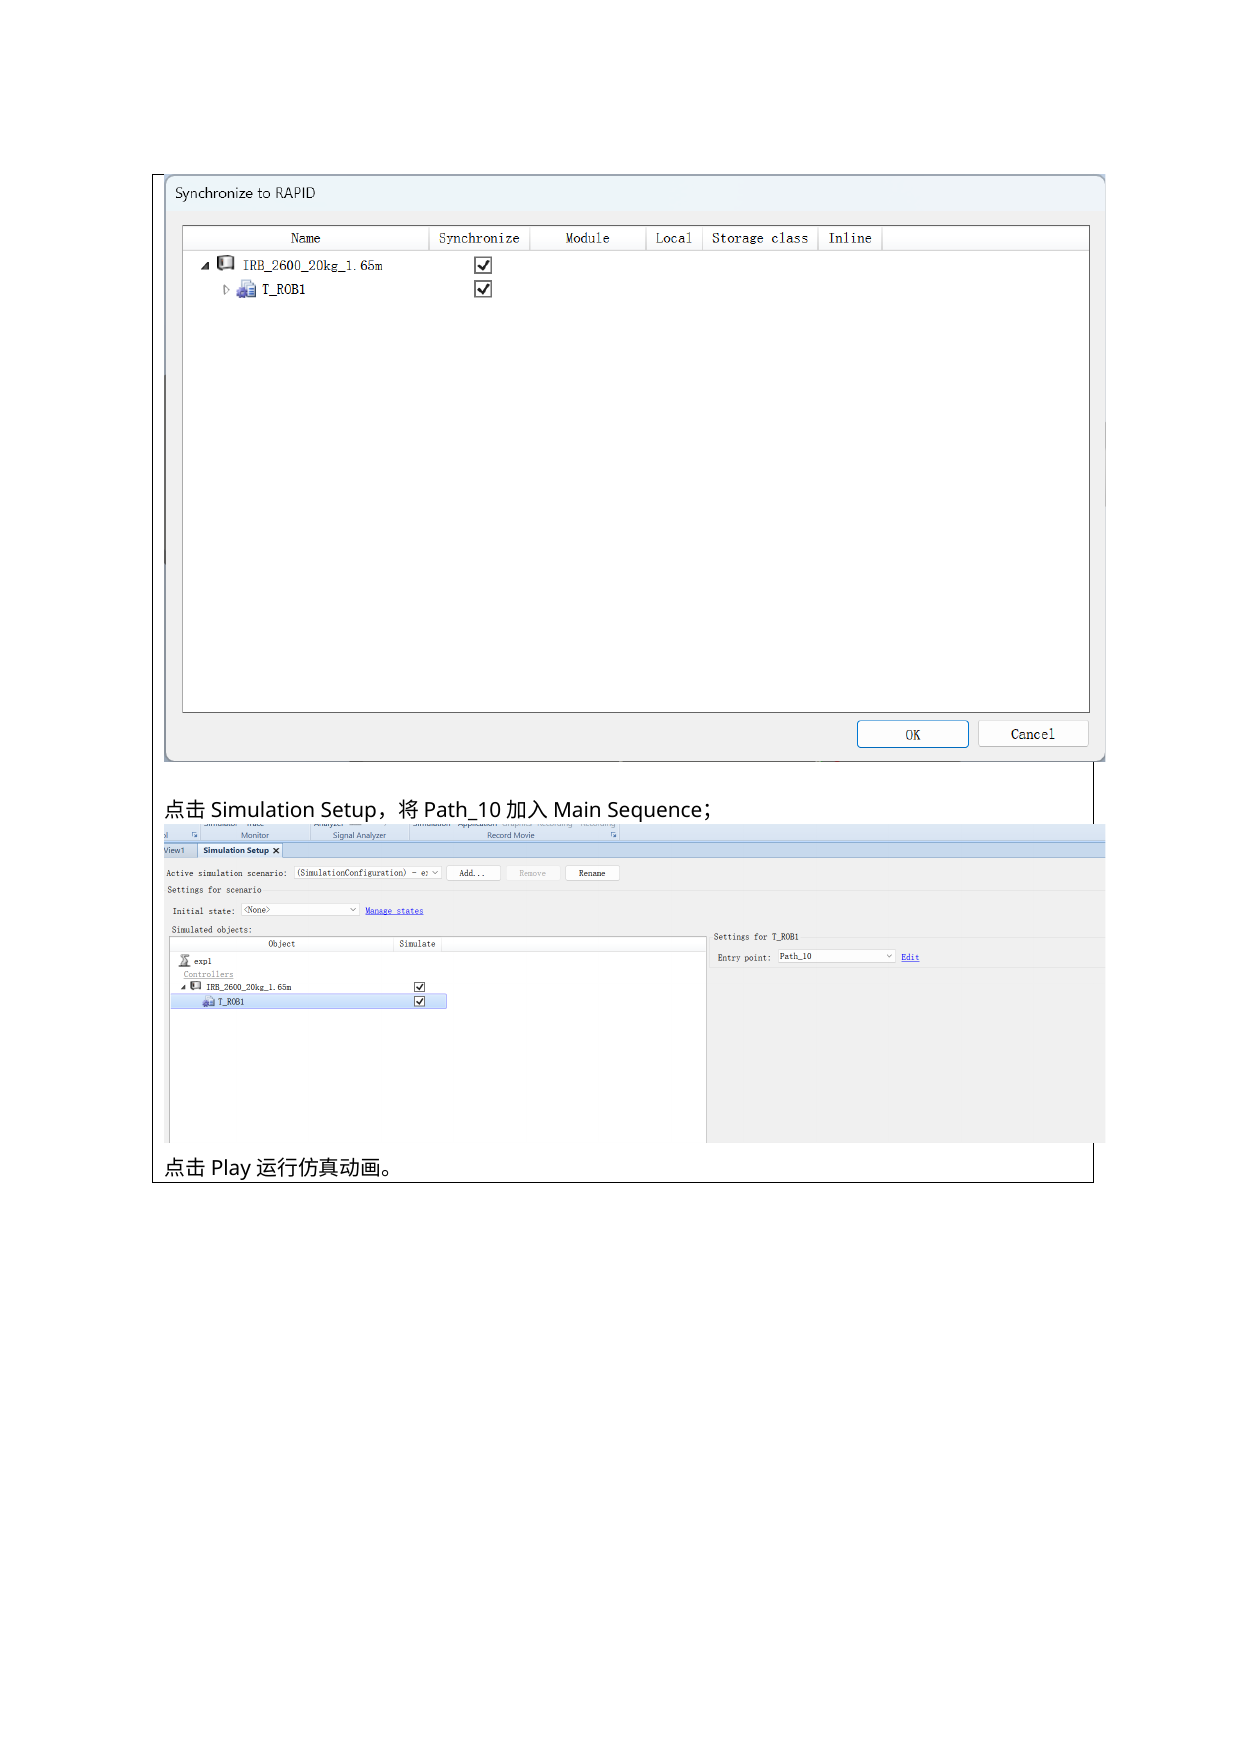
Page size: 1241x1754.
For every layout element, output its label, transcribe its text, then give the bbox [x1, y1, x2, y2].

picture [164, 824, 1106, 1143]
picture [164, 174, 1106, 762]
table_header 第二部分：实验过程记录 一、实验步骤 新建工作站 打开 RobotStudio，创建带控制器的解决方案： 选择机器人型号：IRB2600，点击 Create 创建工作站； 调节机器人姿态 右键选择 Mechanism Joint Jog； 将第五轴的角度从 30° 调整为 0°，便于安装焊枪。 导入焊枪模型 点击 Home -> Import Library -> Equipment； 选择 aw_gun_psf_25 并导入，焊枪默认出现在世界坐标原点。 调整焊枪姿态 右键焊枪模型 aw_gun_psf_25，选择 Rotate； 在弹窗中选择 Y轴方向，输入角度 90°，点击 Apply 使枪旋转。 使用 Place 工具放置焊枪 转到枪底部，右键选择 Place -> One Point； 先点击 Primary point from 后的输入框，再点击上方 Snap Center； 在枪底面选中圆心点作为原点，确认。 然后点击 Primary point to 输入框，选择机器人末端法兰盘的中心； 点击 Apply，焊枪被正确安装至机器人末端。 绑定焊枪至机器人 右键 aw_gun_psf_25 -> Attach to -> irb2600； 弹出窗口选择“是”，完成附加动作。 设置工具中心点 TCP 在 Home -> Other -> Create Tooldata 中创建工具中心点； 点击 Tool Frame 下 Position 的下拉箭头； 点击图形中焊枪末端的 TCP 坐标点，自动获取位置； 点击 Accept -> Create，生成 Tooldata_1； 右键 Tooldata_1 -> Rotate，选择 Local，Y轴旋转 54°，使TCP方向与喷枪一致。 创建立方体对象 Modeling -> Solid -> Box； 设置尺寸：600 × 600 × 600 mm，点击 Create； 创建立方体模型，用作示教路径目标。 设置路径目标点 点击 Home -> Target -> Create Target； 在立方体上点击四个角点，依次生成 target_10 至 target_40； 选中所有 Target，右键 Modify Target -> Align Target Orientation； 选择 TCP 坐标系为参考，取消勾选 Lock Axis； 设置 Align Axis 依次为 Y 和 Z，点击 Apply，方向对齐。 创建路径 Path Home -> Path -> Empty Path，自动创建路径 Path_10； 将所有 Target 拖动至 Path_10 下； 全选 MoveL target_10 至 MoveL target_40，右键 Modify Instruction，设置参数后点击 Apply。 配置路径姿态 右键 Path_10 -> Configurations -> Auto Configuration； 选择 Cfg1，点击 Apply。 仿真设置与运行 右键 Path_10 -> Synchronize to VC，勾选两项，点击 OK； 点击 Simulation Setup，将 Path_10 加入 Main Sequence； 点击 Play 运行仿真动画。 教师签字 第三部分：结果与讨论 一、实验结果 这次实验是初步使用软件自带的轨迹规划功能实现目标点的路径规划，经过添加喷枪，设置目标点，规划路径等，将一条完整路径规划了出来； 我这里呈现一个之字形，是由于设置的目标点的先后顺序的原因，当然可以修改顺序使之成为方形等其他形状； 所有配置完成后，设置进入点，开启TCP Trace，启动仿真，能够看到机械臂成功画出了规划的路径： 二、实验心得 作为第一次实验，老师给出了完整实验步骤及操作方法、图片，完成起来还是相当顺利的，基本没有遇到什么太大的问题； 单就第一次实验来说，我简单了解了RobotStudio的基本操作，包括创建工作站，配置工件，设置目标点、路径等，成功完成了第一次实验，为以后偏难的实验打好了较好的基础，也将我个人的知识面拓宽，让我进入了工业机器人的世界。 [153, 175, 1093, 1182]
